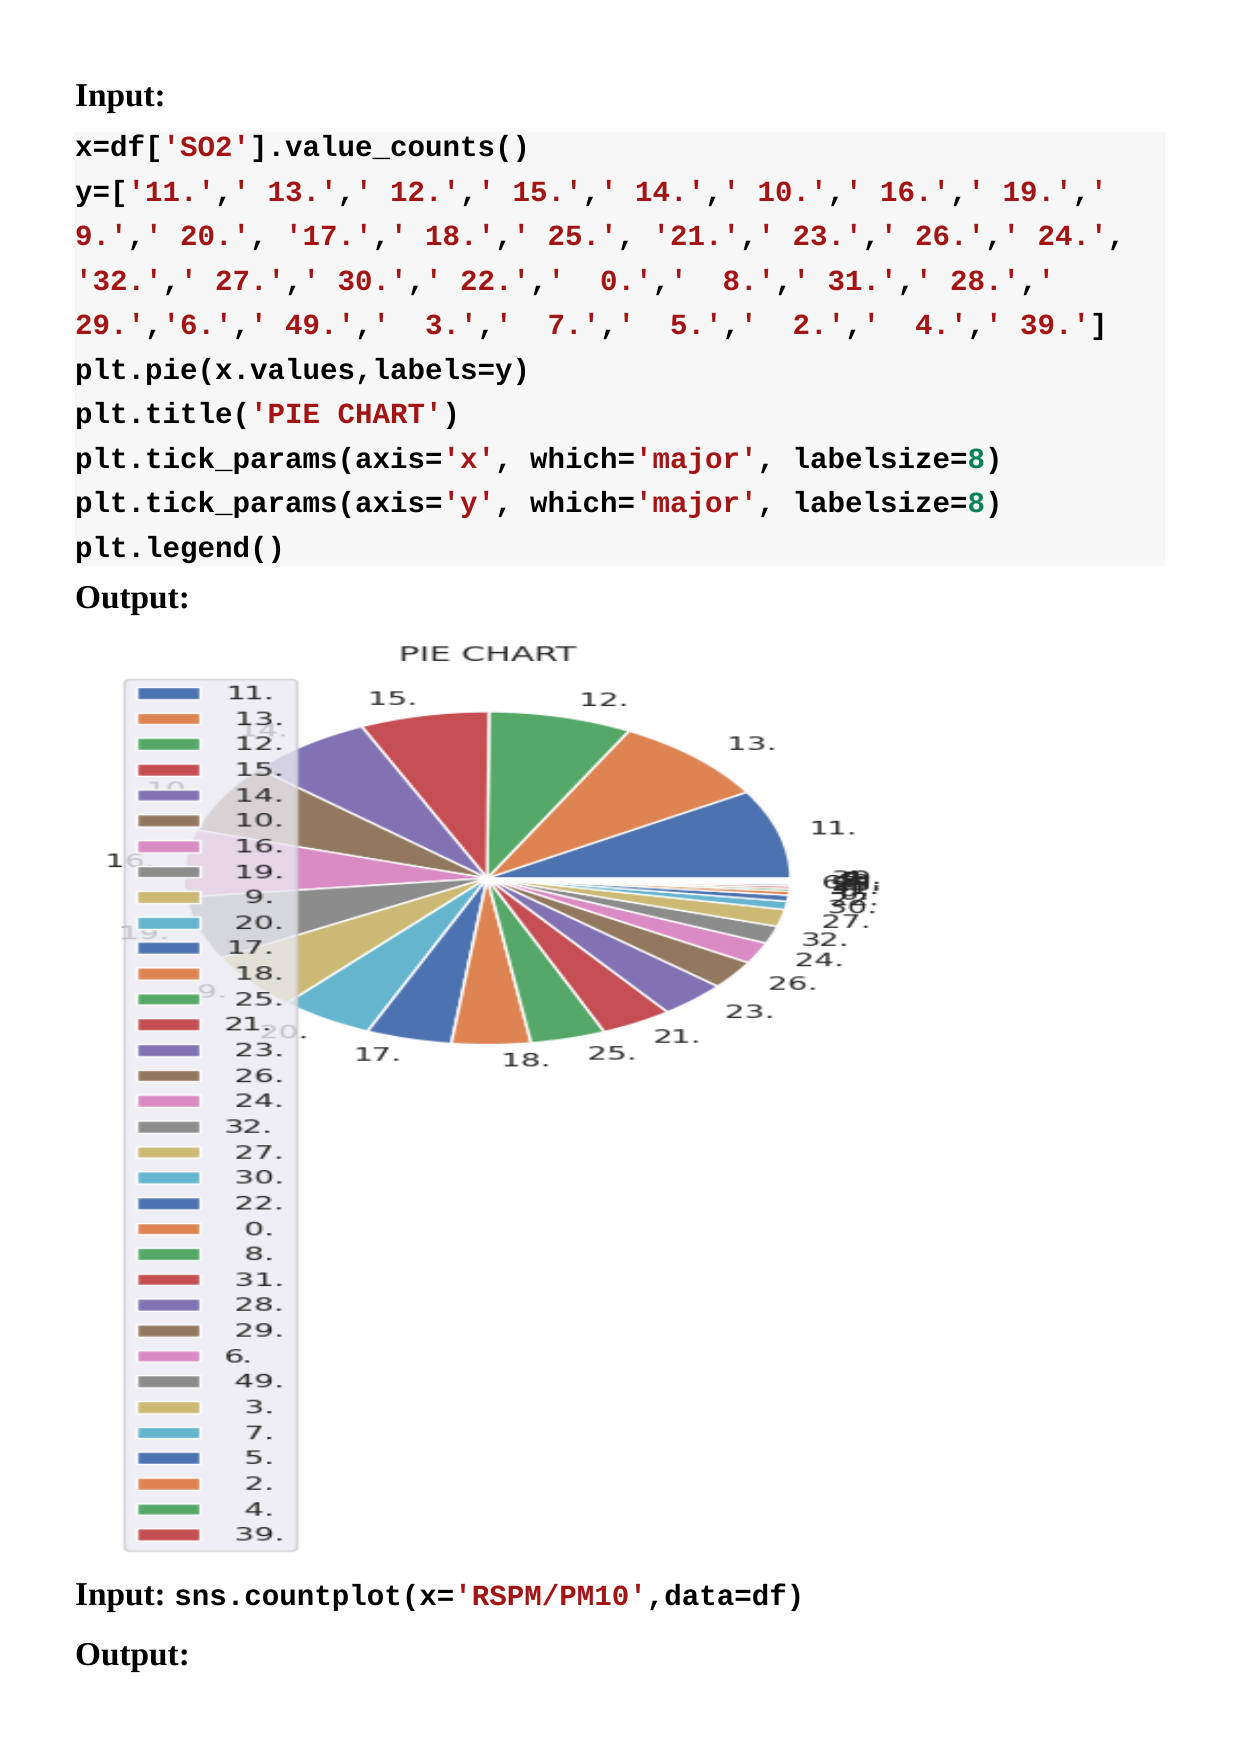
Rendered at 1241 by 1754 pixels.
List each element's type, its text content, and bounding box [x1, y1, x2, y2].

text plt.title('PIE CHART') [75, 399, 1165, 432]
text plt.tick_params(axis='x', which='major', labelsize=8) [75, 444, 1165, 477]
text Output: [75, 1634, 1165, 1673]
text Input: sns.countplot(x='RSPM/PM10',data=df) [75, 1574, 1165, 1614]
text plt.tick_params(axis='y', which='major', labelsize=8) [75, 488, 1165, 521]
picture [75, 634, 900, 1562]
text Output: [75, 577, 1165, 616]
text Input: [75, 75, 1165, 113]
text x=df['SO2'].value_counts() [75, 132, 1165, 166]
text plt.pie(x.values,labels=y) [75, 355, 1165, 388]
text y=['11.',' 13.',' 12.',' 15.',' 14.',' 10.',' 16.',' 19.',' 9.',' 20.', '17.',' 18.',' 25.', '21.',' 23.',' 26.',' 24.', '32.',' 27.',' 30.',' 22.',' 0.',' 8.',' 31.',' 28.',' 29.','6.',' 49.',' 3.',' 7.',' 5.',' 2.',' 4.',' 39.'] [75, 177, 1165, 343]
text plt.legend() [75, 533, 1165, 566]
